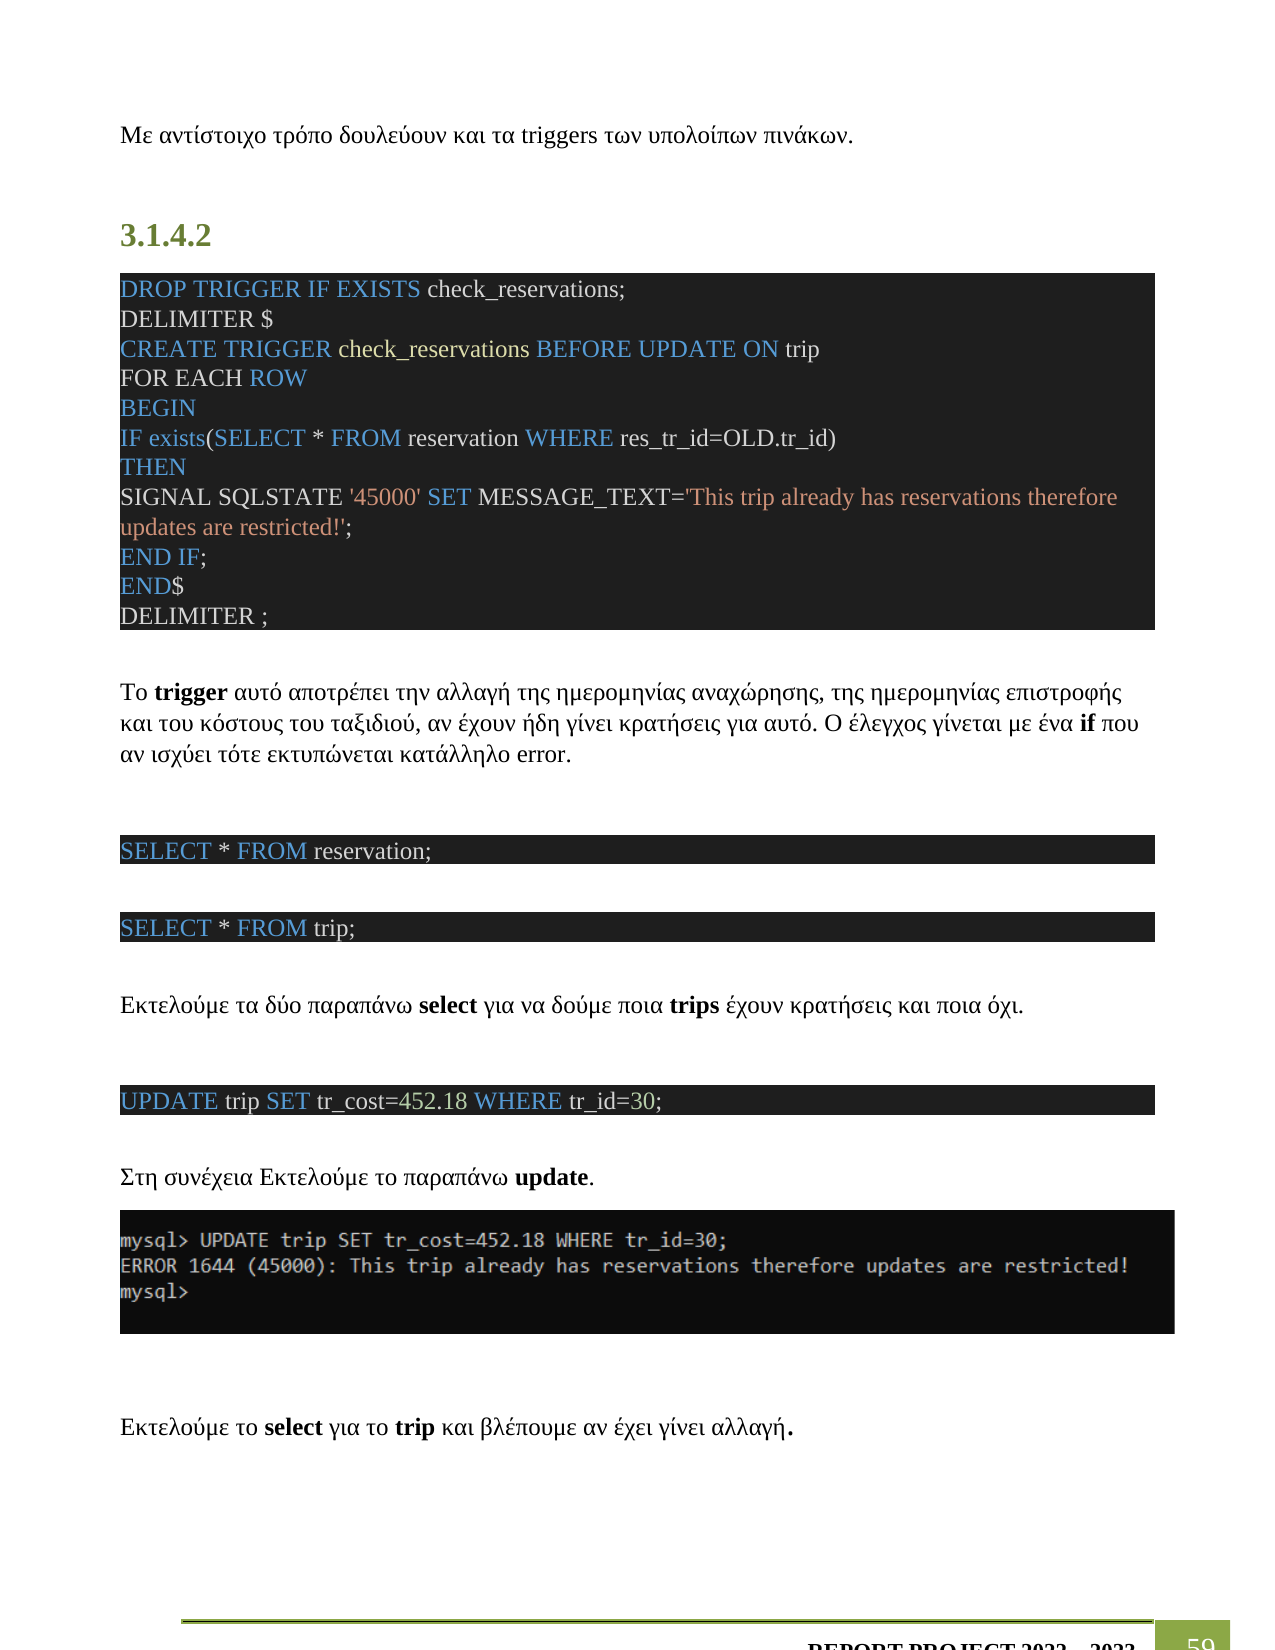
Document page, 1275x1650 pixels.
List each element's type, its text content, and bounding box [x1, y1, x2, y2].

text THEN [120, 452, 1155, 481]
text Εκτελούμε τα δύο παραπάνω select για να δούμε ποια trips έχουν κρατήσεις και ποια όχι. [120, 990, 1155, 1018]
text CREATE TRIGGER check_reservations BEFORE UPDATE ON trip [120, 333, 1155, 362]
text END$ [120, 570, 1155, 600]
text Στη συνέχεια Εκτελούμε το παραπάνω update. [120, 1162, 1155, 1191]
text SELECT * FROM reservation; [120, 835, 1155, 864]
text BEGIN [120, 392, 1155, 422]
text Το trigger αυτό αποτρέπει την αλλαγή της ημερομηνίας αναχώρησης, της ημερομηνίας επιστροφής και του κόστους του ταξιδιού, αν έχουν ήδη γίνει κρατήσεις για αυτό. Ο έλεγχος γίνεται με ένα if που αν ισχύει τότε εκτυπώνεται κατάλληλο error. [120, 677, 1155, 768]
subtitle 3.1.4.2 [120, 215, 1155, 254]
text DELIMITER $ [120, 303, 1155, 333]
text SIGNAL SQLSTATE '45000' SET MESSAGE_TEXT='This trip already has reservations therefore updates are restricted!'; [120, 481, 1155, 541]
text Με αντίστοιχο τρόπο δουλεύουν και τα triggers των υπολοίπων πινάκων. [120, 120, 1155, 149]
text IF exists(SELECT * FROM reservation WHERE res_tr_id=OLD.tr_id) [120, 422, 1155, 452]
text DELIMITER ; [120, 600, 1155, 630]
text DROP TRIGGER IF EXISTS check_reservations; [120, 273, 1155, 303]
picture [120, 1210, 1175, 1334]
text UPDATE trip SET tr_cost=452.18 WHERE tr_id=30; [120, 1085, 1155, 1115]
text Εκτελούμε το select για το trip και βλέπουμε αν έχει γίνει αλλαγή. [120, 1402, 1155, 1444]
text END IF; [120, 541, 1155, 570]
text FOR EACH ROW [120, 362, 1155, 392]
text SELECT * FROM trip; [120, 912, 1155, 942]
